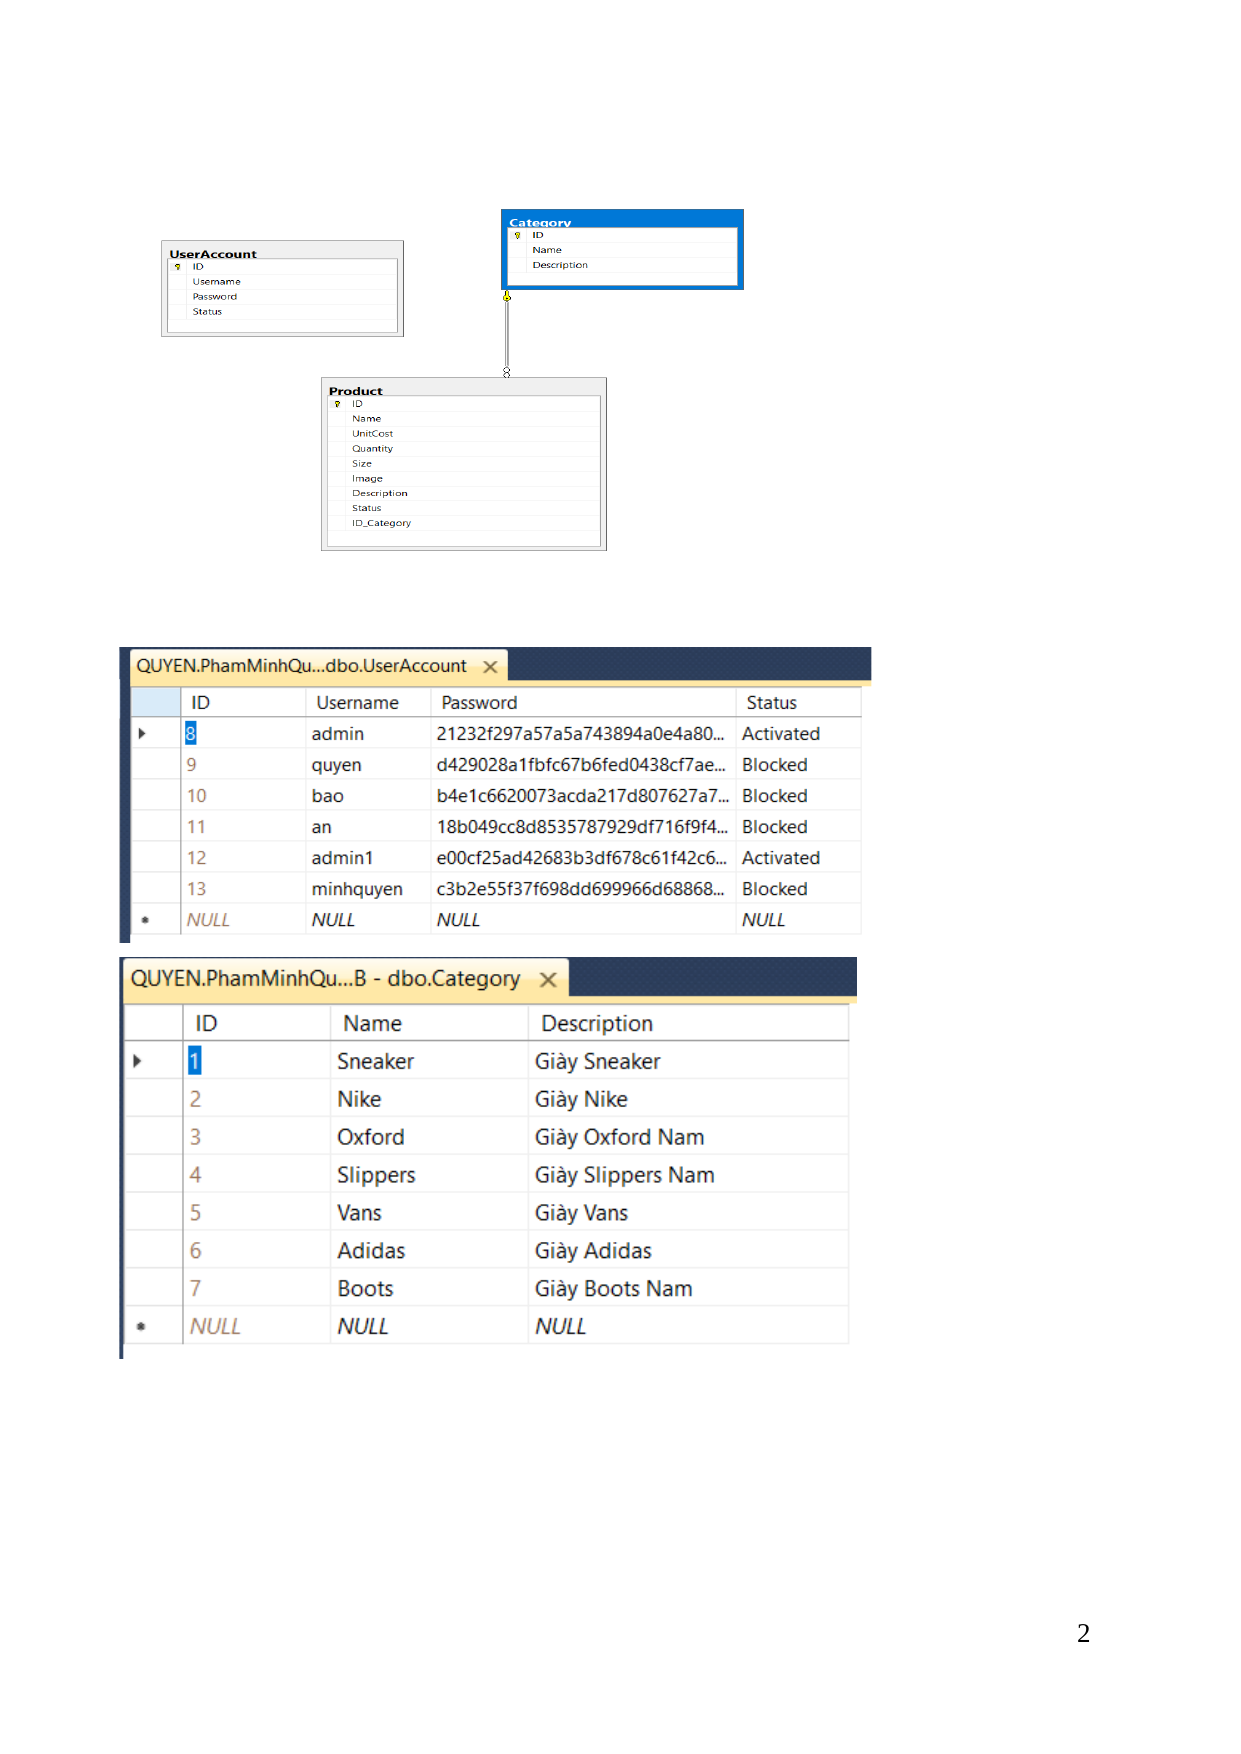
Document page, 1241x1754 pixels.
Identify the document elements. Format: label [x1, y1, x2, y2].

picture [119, 957, 857, 1359]
picture [119, 647, 872, 943]
picture [81, 150, 1057, 586]
